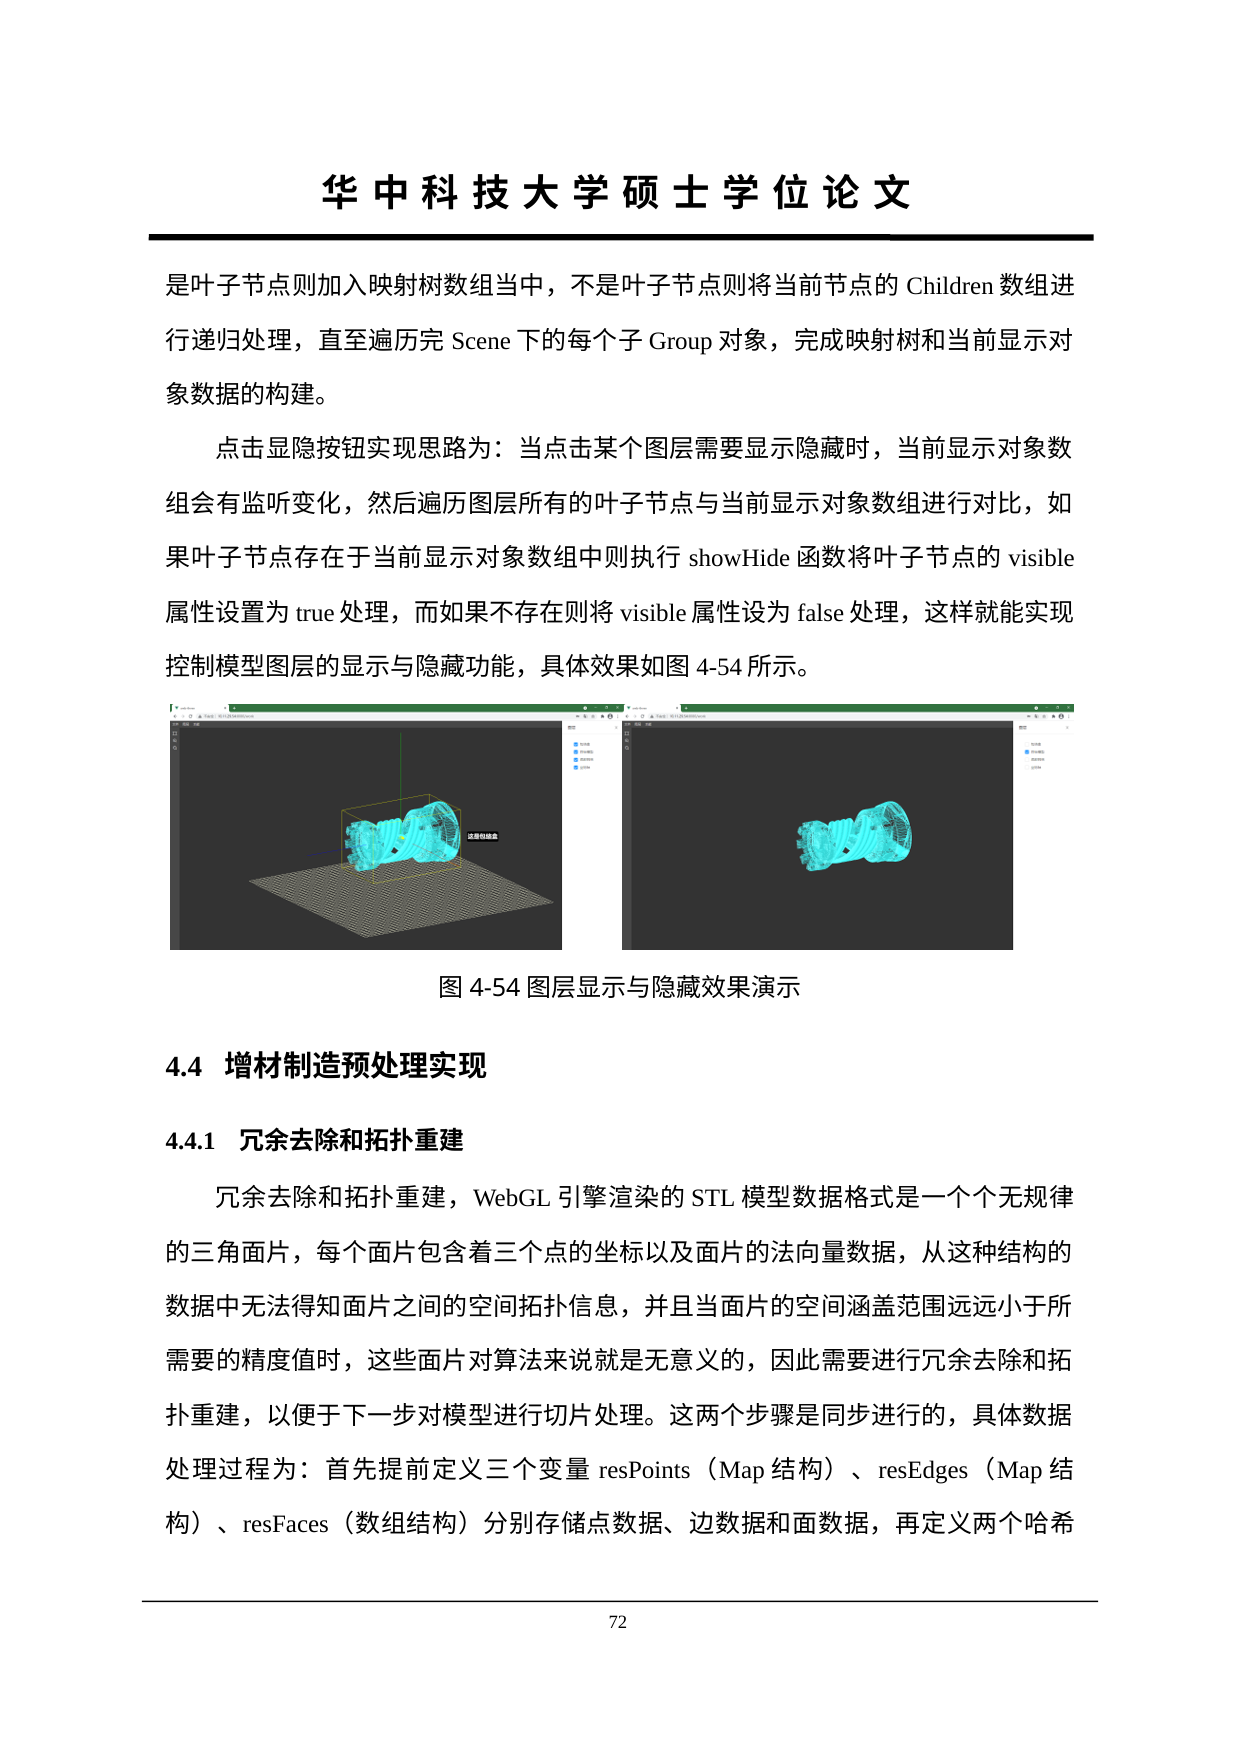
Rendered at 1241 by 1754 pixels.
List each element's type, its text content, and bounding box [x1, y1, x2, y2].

picture [165, 700, 1075, 953]
subtitle 冗余去除和拓扑重建 [165, 1121, 1075, 1157]
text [165, 266, 1075, 411]
subtitle 增材制造预处理实现 [165, 1042, 1075, 1085]
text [165, 1178, 1075, 1540]
